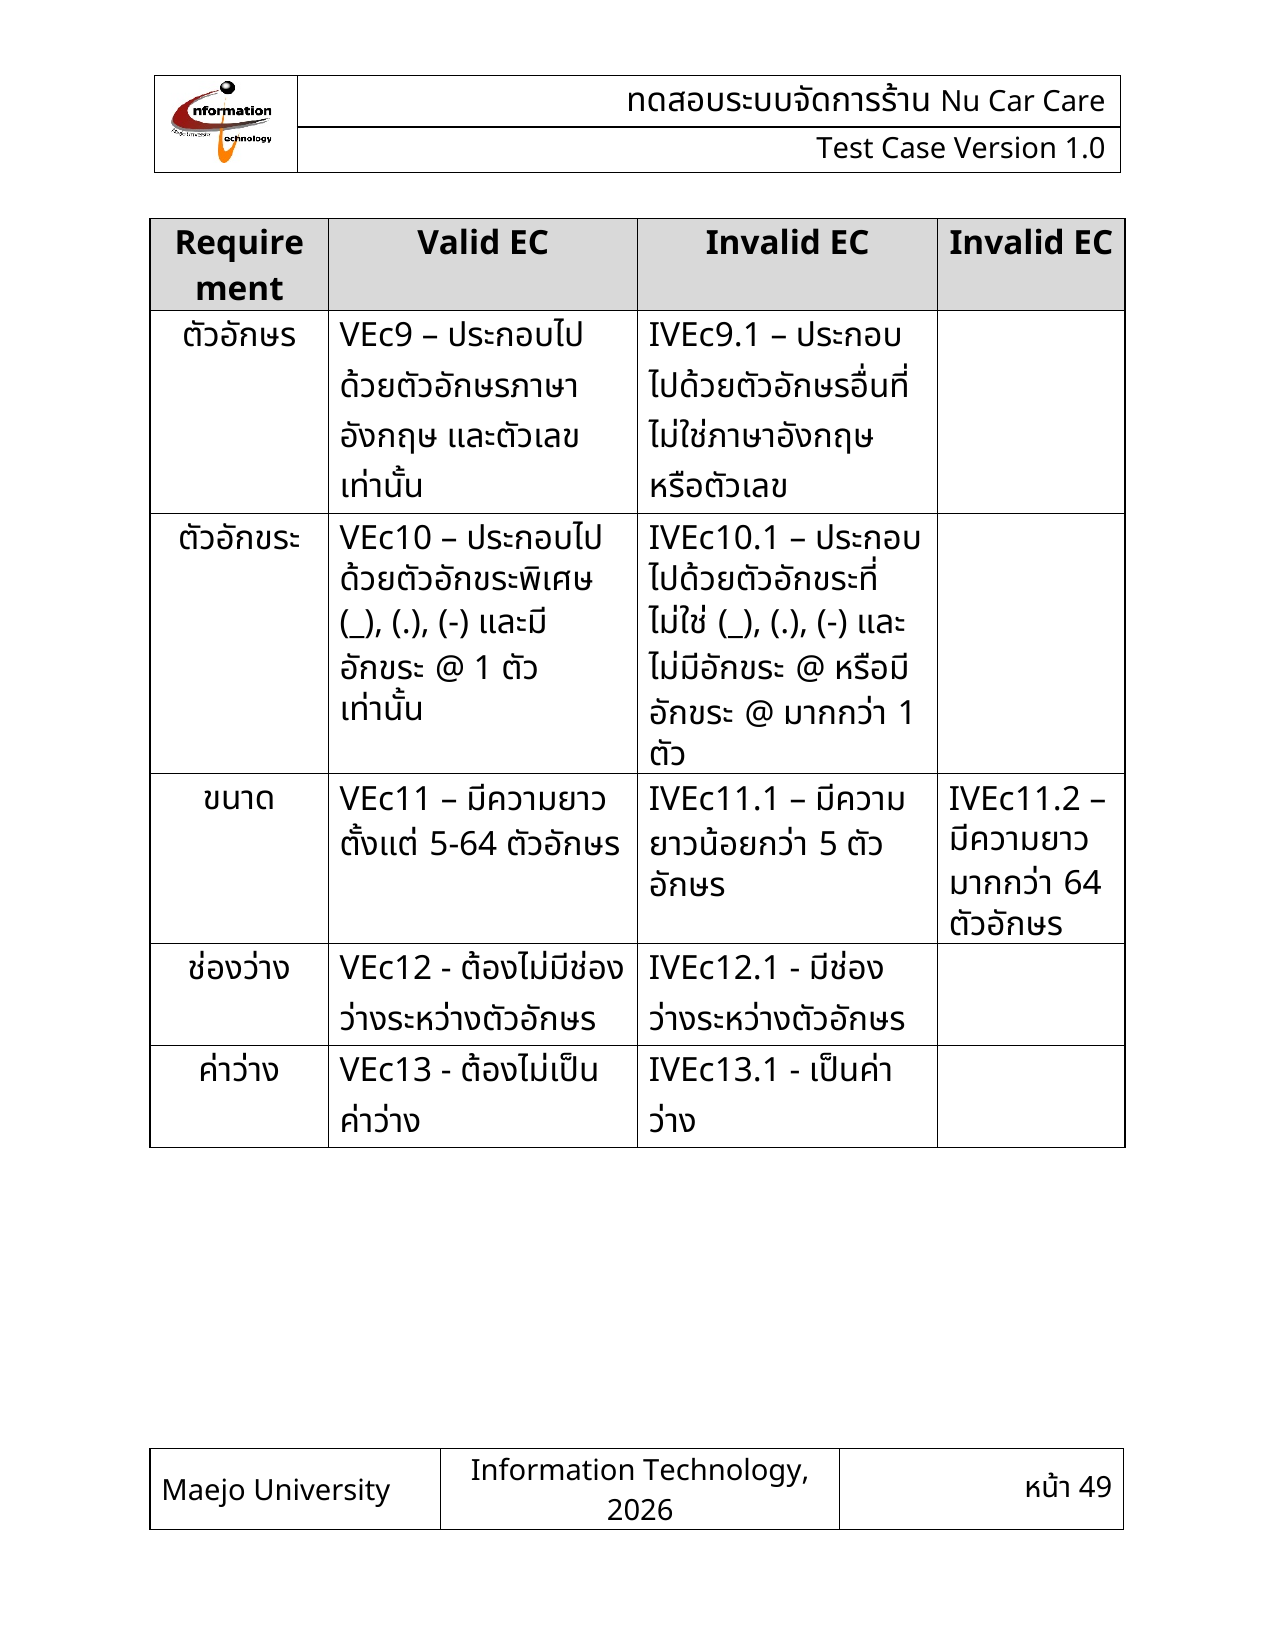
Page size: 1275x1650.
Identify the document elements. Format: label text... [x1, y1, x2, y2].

table_cell VEc9 – ประกอบไปด้วยตัวอักษรภาษาอังกฤษ และตัวเลข เท่านั้น [329, 311, 637, 513]
table_cell IVEc9.1 – ประกอบไปด้วยตัวอักษรอื่นที่ไม่ใช่ภาษาอังกฤษหรือตัวเลข [638, 311, 937, 513]
table_cell IVEc13.1 - เป็นค่าว่าง [638, 1046, 937, 1147]
table_cell IVEc12.1 - มีช่องว่างระหว่างตัวอักษร [638, 944, 937, 1045]
table_cell VEc12 - ต้องไม่มีช่องว่างระหว่างตัวอักษร [329, 944, 637, 1045]
table_cell VEc10 – ประกอบไปด้วยตัวอักขระพิเศษ (_), (.), (-) และมีอักขระ @ 1 ตัว เท่านั้น [329, 514, 637, 773]
table_cell ค่าว่าง [151, 1046, 328, 1147]
table_header Invalid EC [938, 219, 1124, 310]
table_header Invalid EC [638, 219, 937, 310]
table_cell IVEc11.2 – มีความยาวมากกว่า 64 ตัวอักษร [938, 774, 1124, 943]
table_cell ตัวอักษร [151, 311, 328, 513]
table_header Valid EC [329, 219, 637, 310]
table_cell [938, 944, 1124, 1045]
table_cell [938, 311, 1124, 513]
table_cell ขนาด [151, 774, 328, 943]
table_header Requirement [151, 219, 328, 310]
table_cell [938, 514, 1124, 773]
table_cell ตัวอักขระ [151, 514, 328, 773]
picture [170, 81, 272, 163]
table_cell VEc13 - ต้องไม่เป็นค่าว่าง [329, 1046, 637, 1147]
table_cell ช่องว่าง [151, 944, 328, 1045]
table_cell [938, 1046, 1124, 1147]
table_cell IVEc11.1 – มีความยาวน้อยกว่า 5 ตัวอักษร [638, 774, 937, 943]
table_cell IVEc10.1 – ประกอบไปด้วยตัวอักขระที่ไม่ใช่ (_), (.), (-) และไม่มีอักขระ @ หรือมีอักขระ @ มากกว่า 1 ตัว [638, 514, 937, 773]
table_cell VEc11 – มีความยาวตั้งแต่ 5-64 ตัวอักษร [329, 774, 637, 943]
